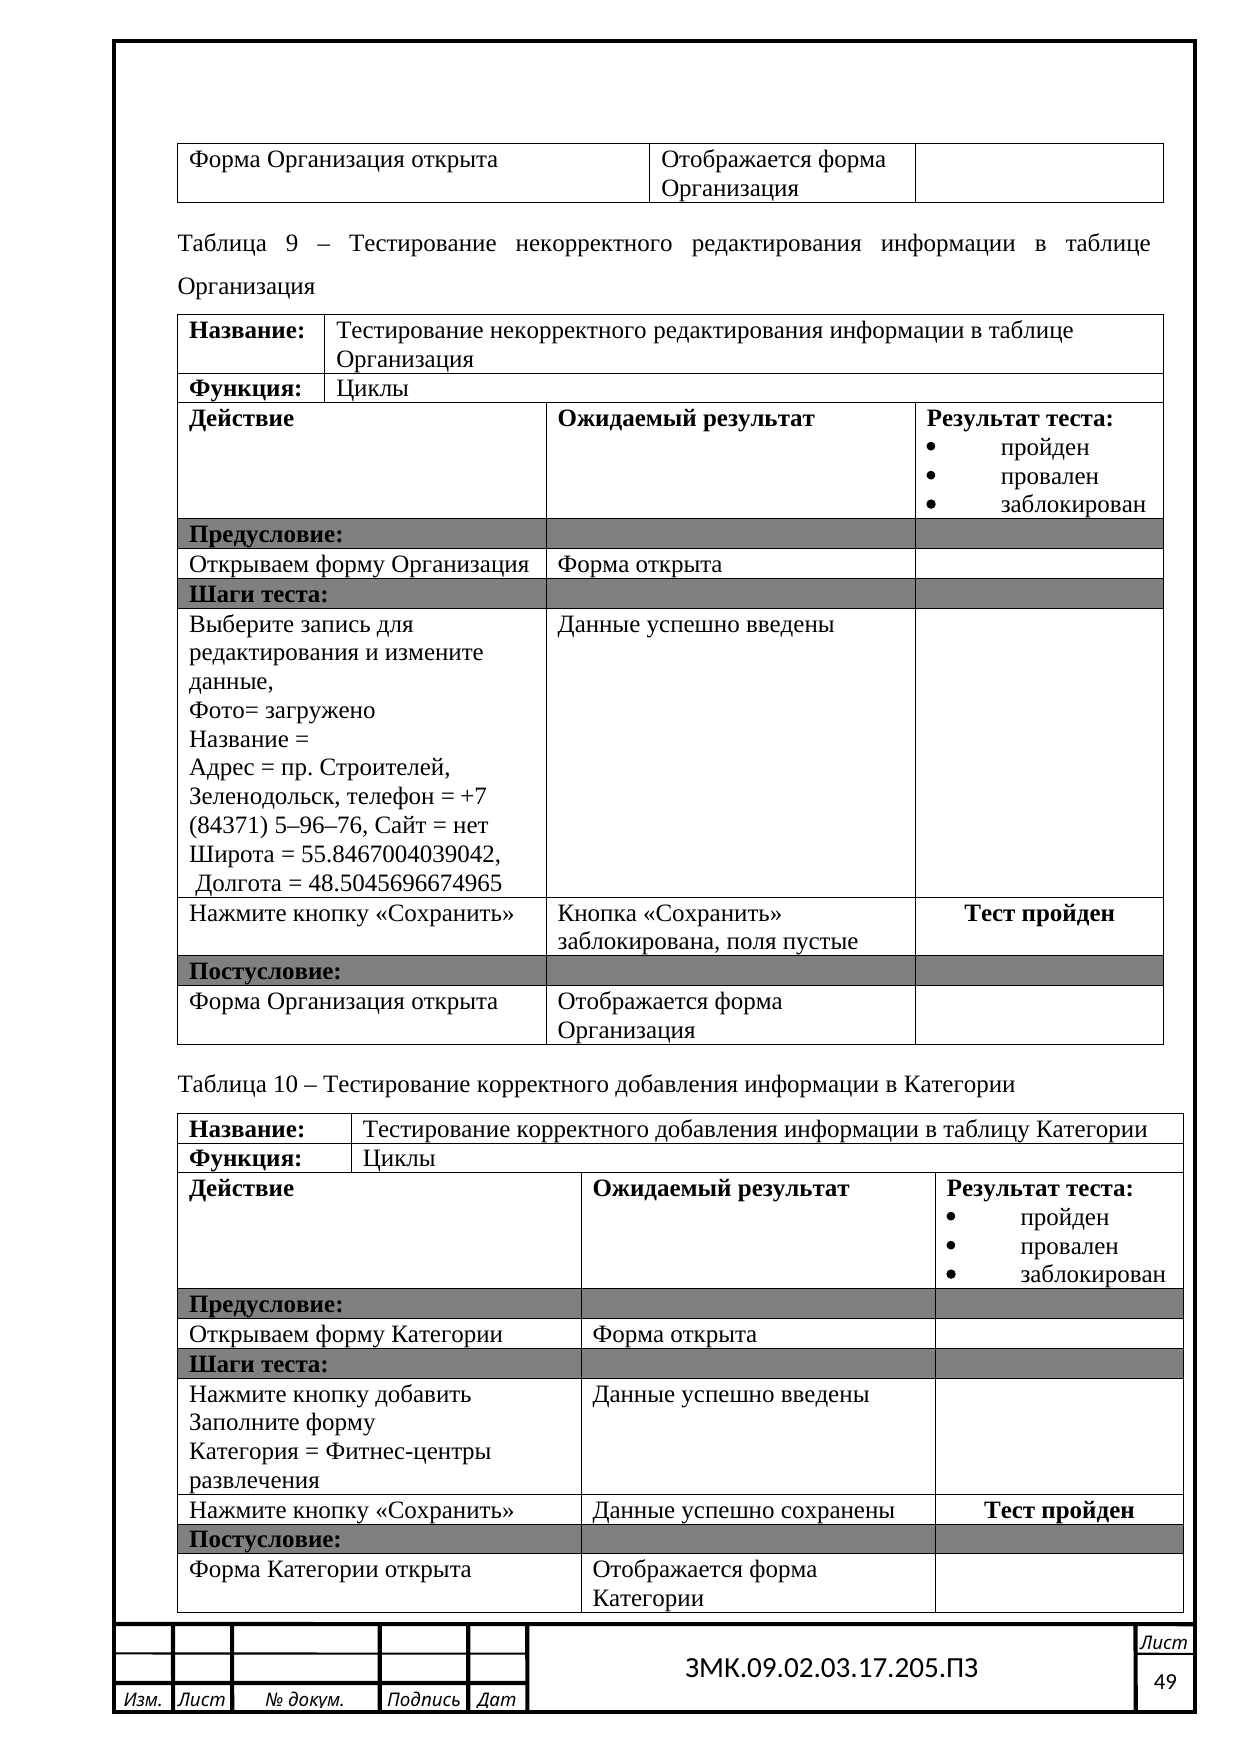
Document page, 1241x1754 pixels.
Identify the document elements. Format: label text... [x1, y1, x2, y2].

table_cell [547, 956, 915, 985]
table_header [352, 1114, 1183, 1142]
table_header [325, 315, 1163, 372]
text Таблица 9 – Тестирование некорректного редактирования информации в таблице Организация [177, 228, 1152, 299]
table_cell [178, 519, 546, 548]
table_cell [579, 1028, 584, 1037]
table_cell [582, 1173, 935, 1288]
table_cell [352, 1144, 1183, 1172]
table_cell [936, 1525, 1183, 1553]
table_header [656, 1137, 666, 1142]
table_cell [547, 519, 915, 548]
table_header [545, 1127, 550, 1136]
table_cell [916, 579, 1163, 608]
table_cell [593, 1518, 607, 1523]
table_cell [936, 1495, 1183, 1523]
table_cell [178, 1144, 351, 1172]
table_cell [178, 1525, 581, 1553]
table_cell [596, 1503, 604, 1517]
text Таблица 10 – Тестирование корректного добавления информации в Категории [177, 1069, 1152, 1098]
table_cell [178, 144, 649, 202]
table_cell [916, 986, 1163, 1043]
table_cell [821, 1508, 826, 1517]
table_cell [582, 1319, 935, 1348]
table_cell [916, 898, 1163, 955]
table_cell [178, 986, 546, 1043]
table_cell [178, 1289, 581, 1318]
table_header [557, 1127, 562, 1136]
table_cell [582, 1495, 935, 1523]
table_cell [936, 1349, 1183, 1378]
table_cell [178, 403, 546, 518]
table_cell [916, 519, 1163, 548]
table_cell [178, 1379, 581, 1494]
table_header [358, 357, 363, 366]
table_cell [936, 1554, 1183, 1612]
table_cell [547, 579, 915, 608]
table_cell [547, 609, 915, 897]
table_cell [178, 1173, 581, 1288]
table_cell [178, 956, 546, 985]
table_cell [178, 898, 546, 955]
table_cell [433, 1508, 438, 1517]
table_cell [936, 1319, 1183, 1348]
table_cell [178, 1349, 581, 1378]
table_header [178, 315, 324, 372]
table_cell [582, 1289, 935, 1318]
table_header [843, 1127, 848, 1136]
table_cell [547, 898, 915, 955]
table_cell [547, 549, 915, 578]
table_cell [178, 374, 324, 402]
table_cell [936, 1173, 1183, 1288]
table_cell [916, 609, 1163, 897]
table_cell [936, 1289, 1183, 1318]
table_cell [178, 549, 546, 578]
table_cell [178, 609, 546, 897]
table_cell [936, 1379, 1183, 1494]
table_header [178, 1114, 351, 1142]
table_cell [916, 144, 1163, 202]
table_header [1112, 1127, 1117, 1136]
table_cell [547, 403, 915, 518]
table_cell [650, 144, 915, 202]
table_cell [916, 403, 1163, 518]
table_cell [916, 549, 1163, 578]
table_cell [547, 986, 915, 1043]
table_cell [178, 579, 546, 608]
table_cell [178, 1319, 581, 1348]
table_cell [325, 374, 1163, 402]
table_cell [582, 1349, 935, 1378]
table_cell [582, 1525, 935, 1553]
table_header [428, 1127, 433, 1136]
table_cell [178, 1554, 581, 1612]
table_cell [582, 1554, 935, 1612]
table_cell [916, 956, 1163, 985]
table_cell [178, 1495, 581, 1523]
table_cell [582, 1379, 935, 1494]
